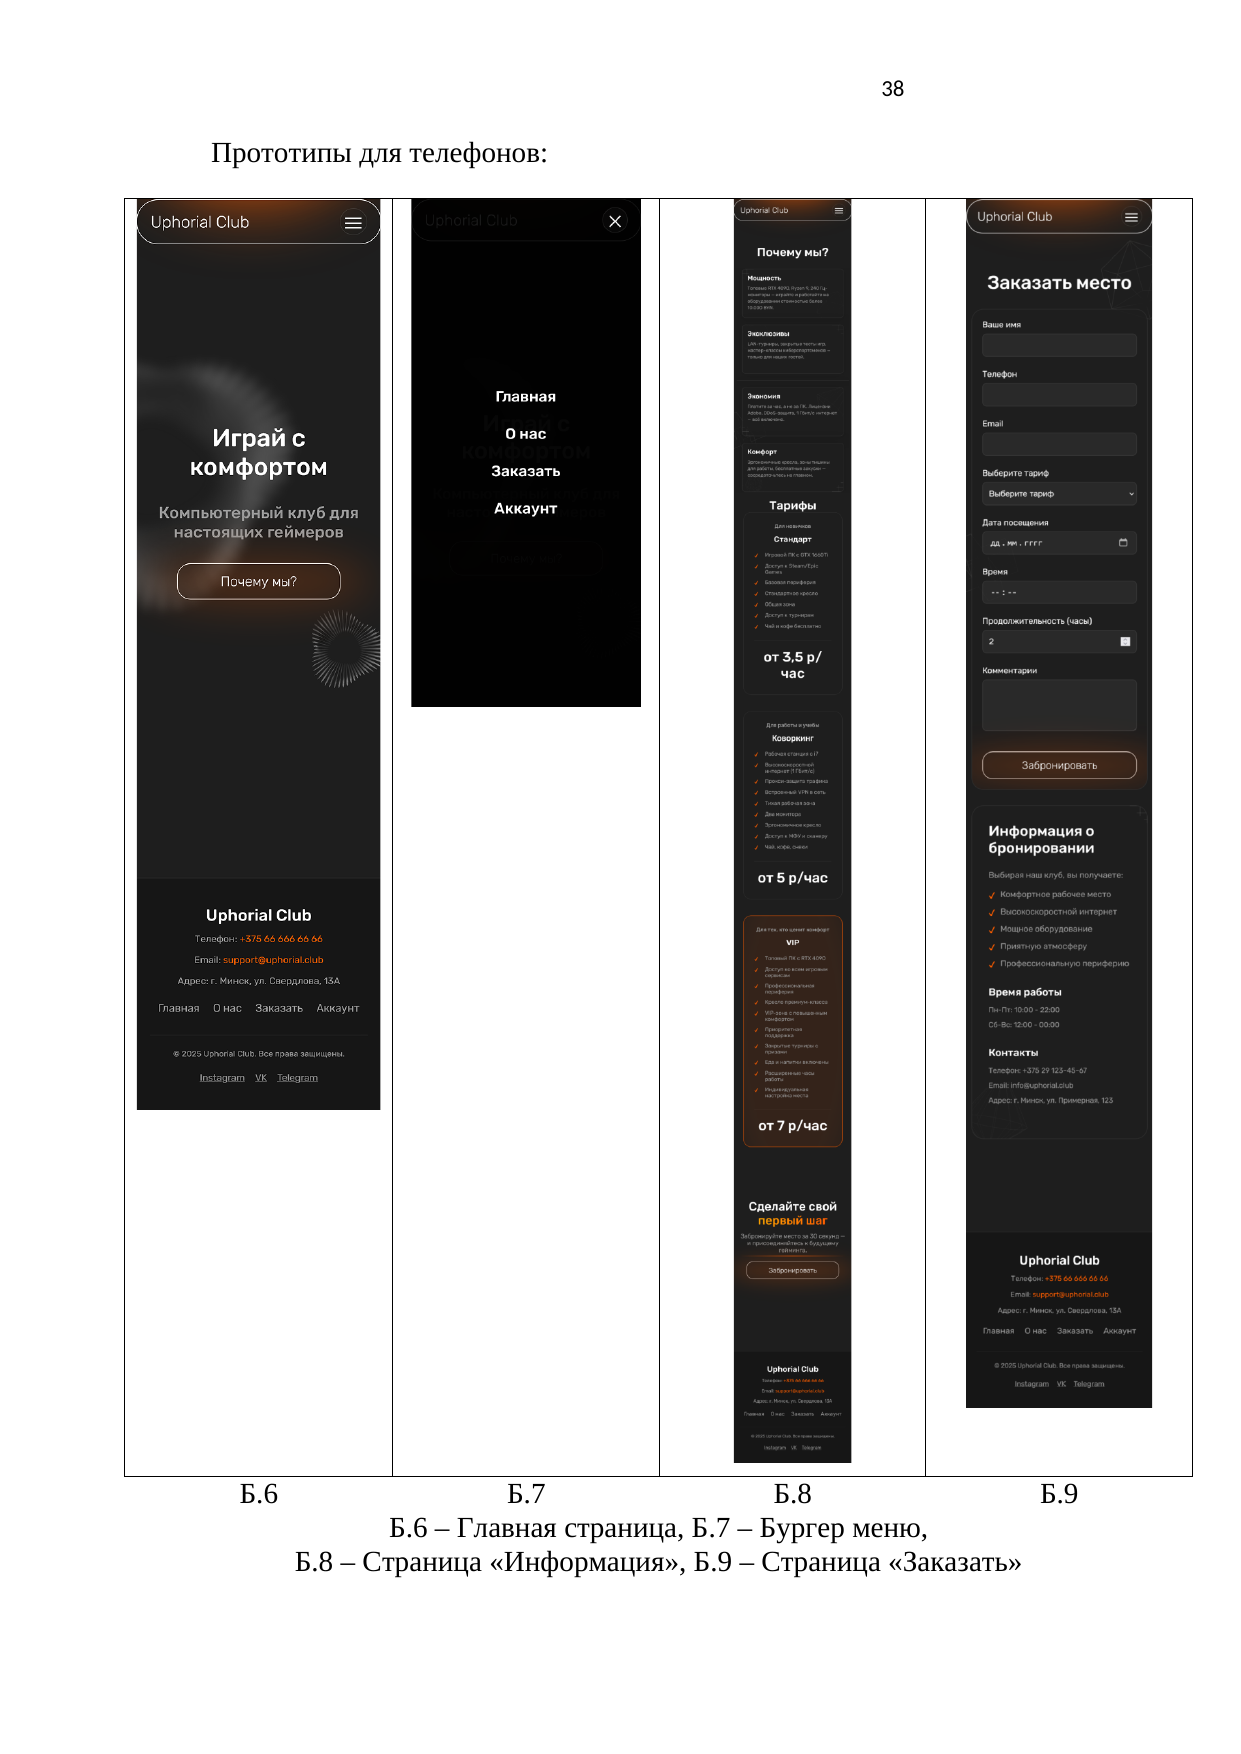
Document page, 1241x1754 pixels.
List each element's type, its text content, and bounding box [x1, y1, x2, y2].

picture [966, 199, 1153, 1408]
picture [136, 199, 381, 1110]
table_header [393, 199, 659, 1476]
table_cell Б.6 [125, 1477, 393, 1510]
table_header [125, 199, 392, 1476]
table_cell Б.6 – Главная страница, Б.7 – Бургер меню, Б.8 – Страница «Информация», Б.9 – Страница «Заказать» [125, 1510, 1192, 1577]
table_cell Б.7 [393, 1477, 659, 1510]
picture [411, 199, 641, 707]
text Прототипы для телефонов: [136, 135, 1181, 169]
table_cell Б.8 [660, 1477, 926, 1510]
picture [733, 199, 852, 1463]
table_header [660, 199, 925, 1476]
table_header [926, 199, 1192, 1476]
table_cell Б.9 [926, 1477, 1192, 1510]
